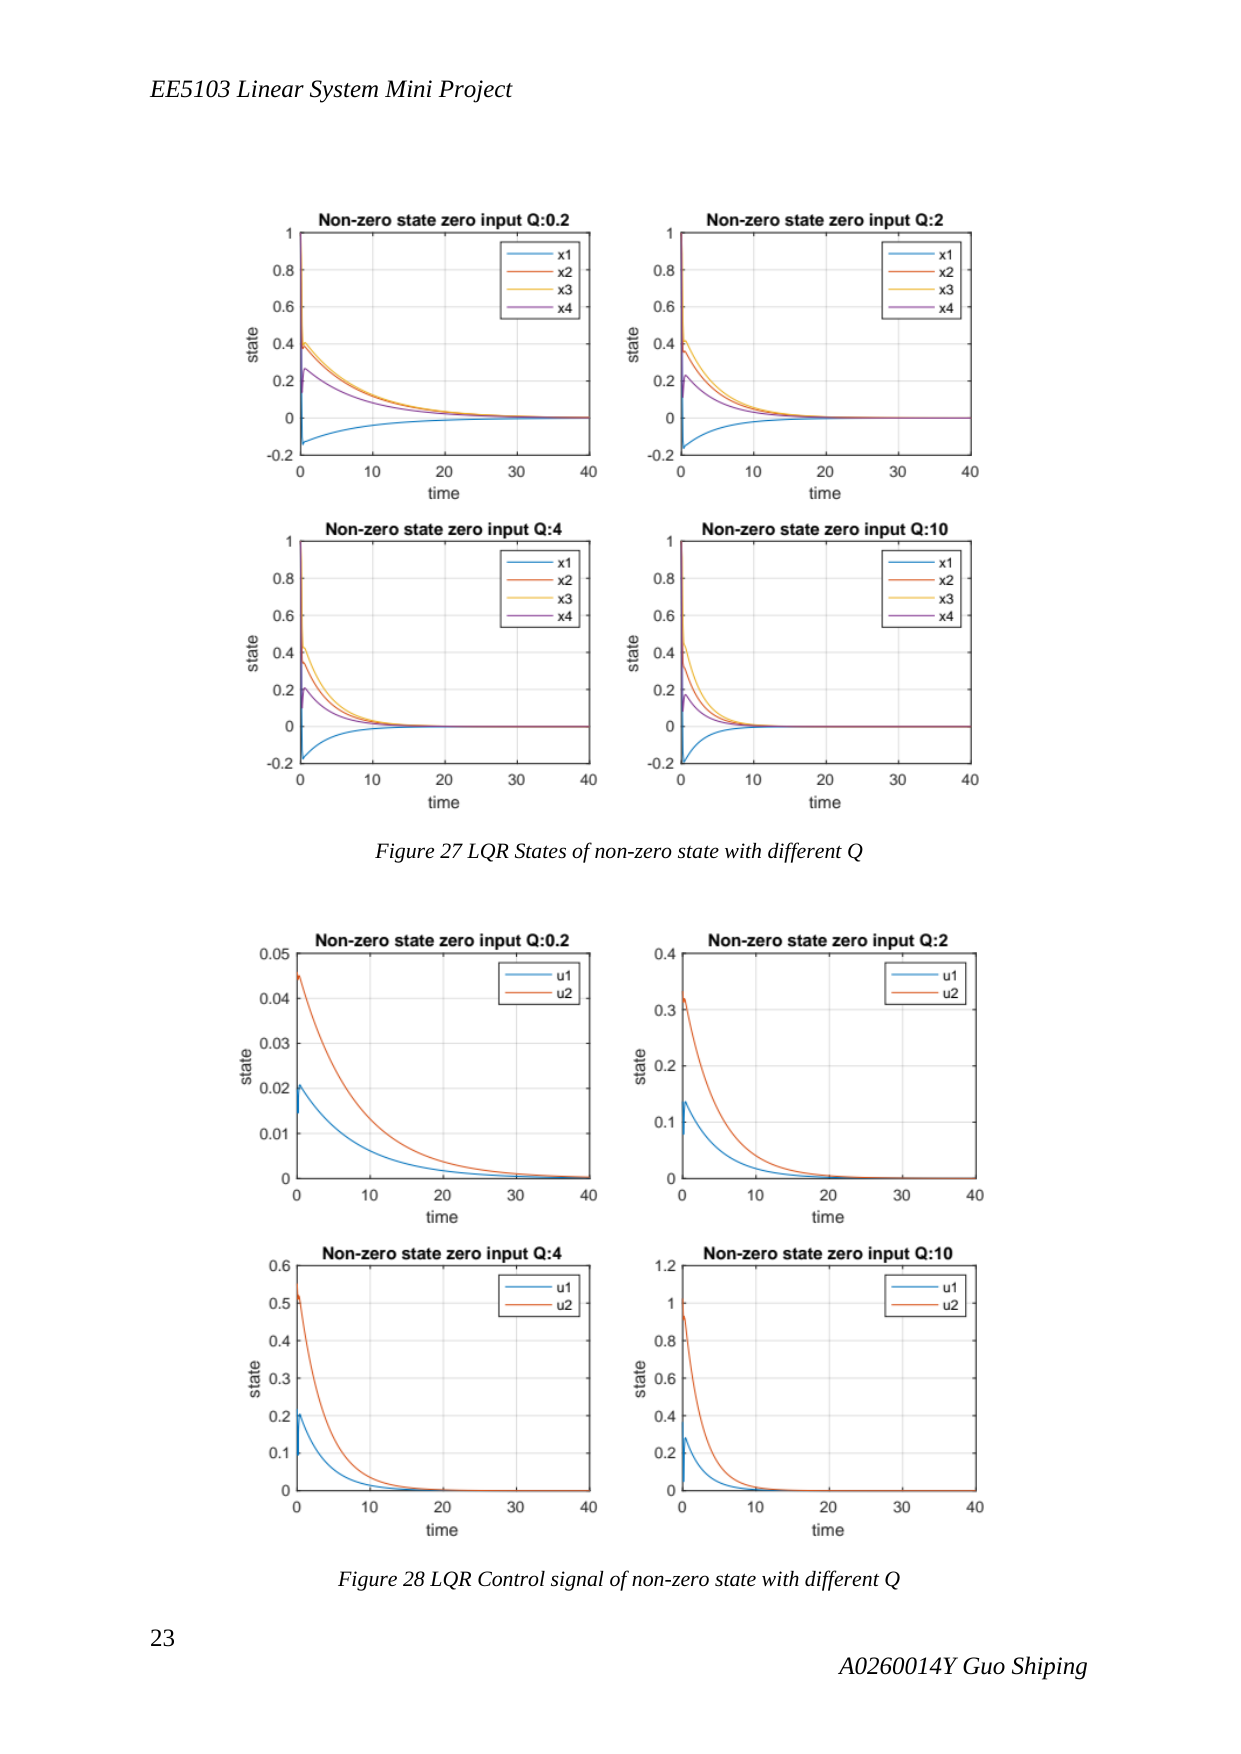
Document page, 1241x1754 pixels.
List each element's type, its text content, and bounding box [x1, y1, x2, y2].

text Figure 28 LQR Control signal of non-zero state with different Q [150, 1566, 1090, 1591]
text Figure 27 LQR States of non-zero state with different Q [150, 838, 1090, 863]
